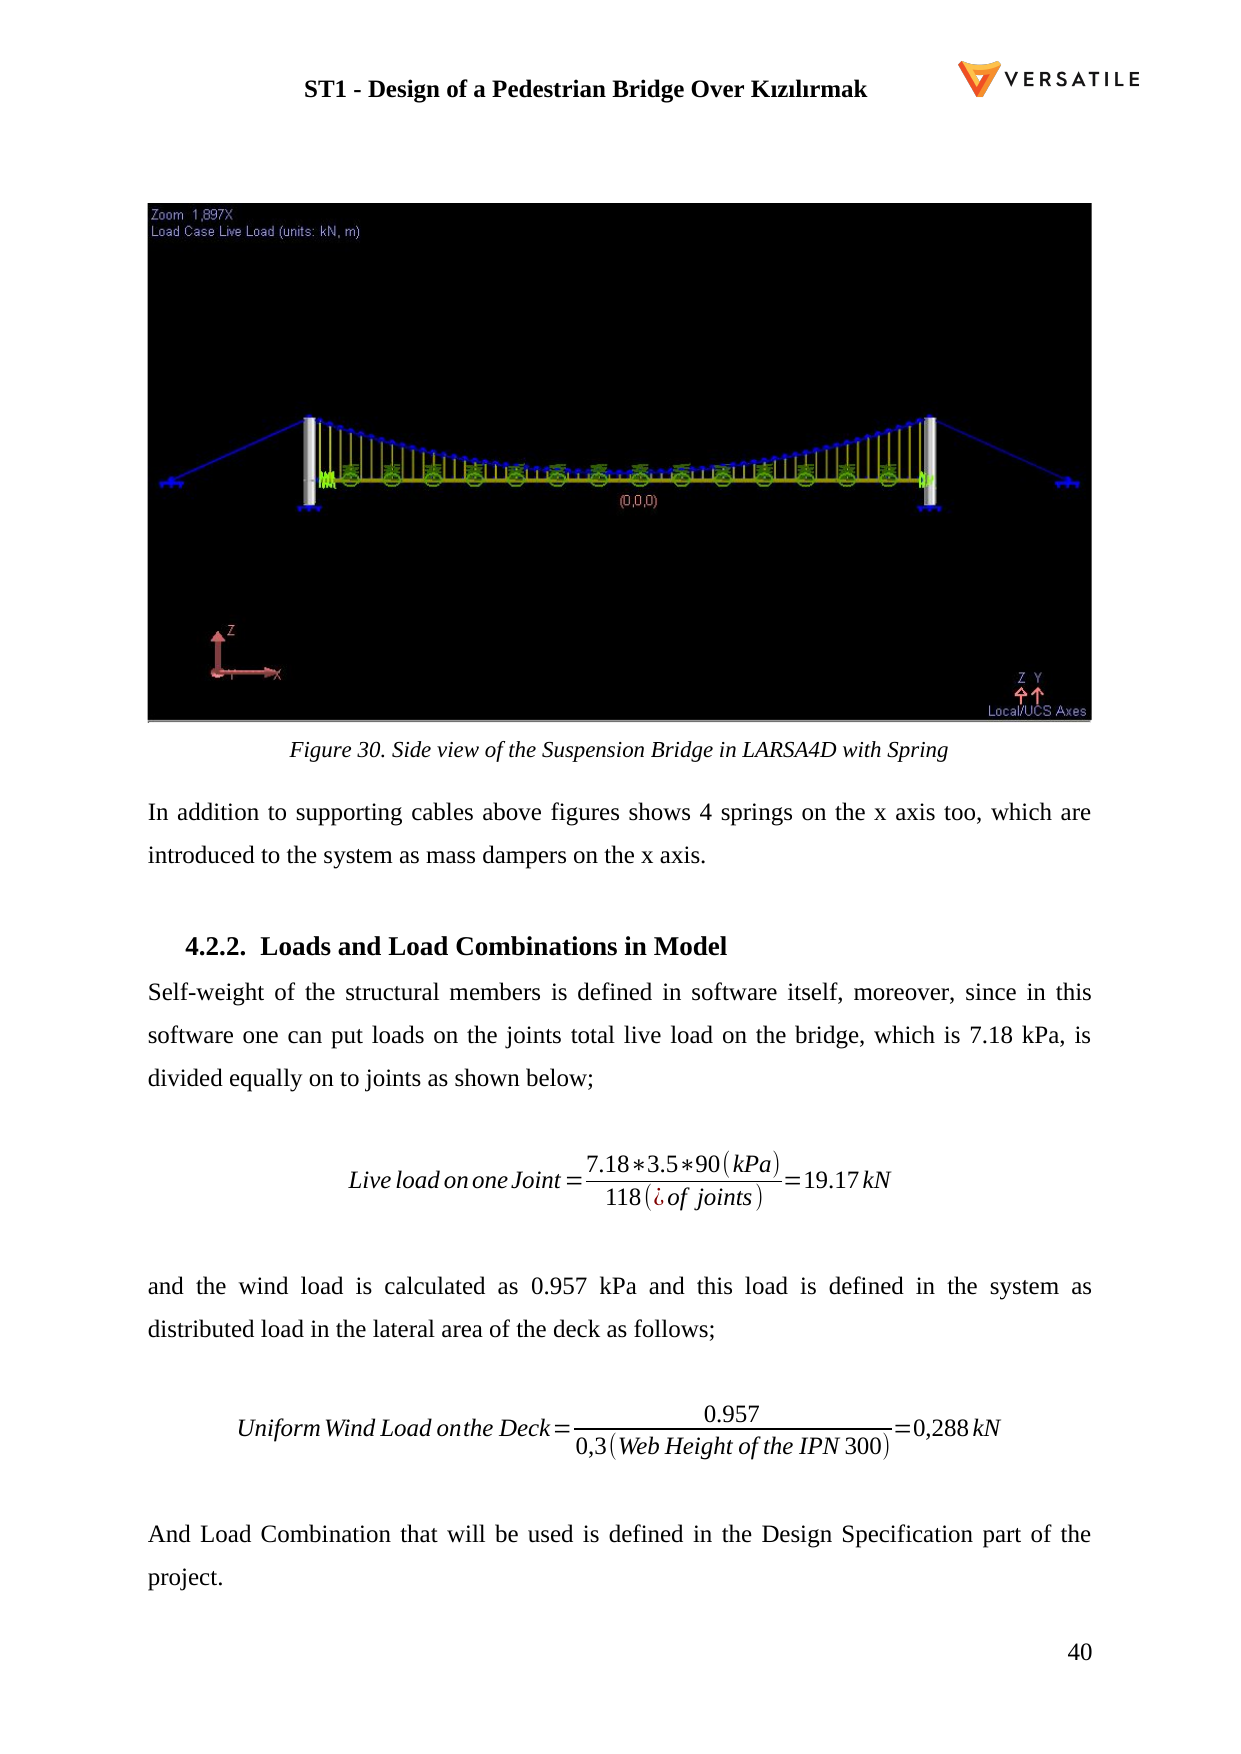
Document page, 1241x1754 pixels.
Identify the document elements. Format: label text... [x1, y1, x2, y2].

text Figure 30. Side view of the Suspension Bridge in LARSA4D with Spring [148, 737, 1093, 763]
picture [927, 57, 1170, 104]
text and the wind load is calculated as 0.957 kPa and this load is defined in the system as distributed load in the lateral area of the deck as follows; [148, 1271, 1093, 1343]
text In addition to supporting cables above figures shows 4 springs on the x axis too, which are introduced to the system as mass dampers on the x axis. [148, 797, 1093, 869]
text And Load Combination that will be used is defined in the Design Specification part of the project. [148, 1519, 1093, 1591]
text Self-weight of the structural members is defined in software itself, moreover, since in this software one can put loads on the joints total live load on the bridge, which is 7.18 kPa, is divided equally on to joints as shown below; [148, 977, 1093, 1092]
picture [147, 203, 1092, 723]
subtitle Loads and Load Combinations in Model [185, 930, 1093, 962]
